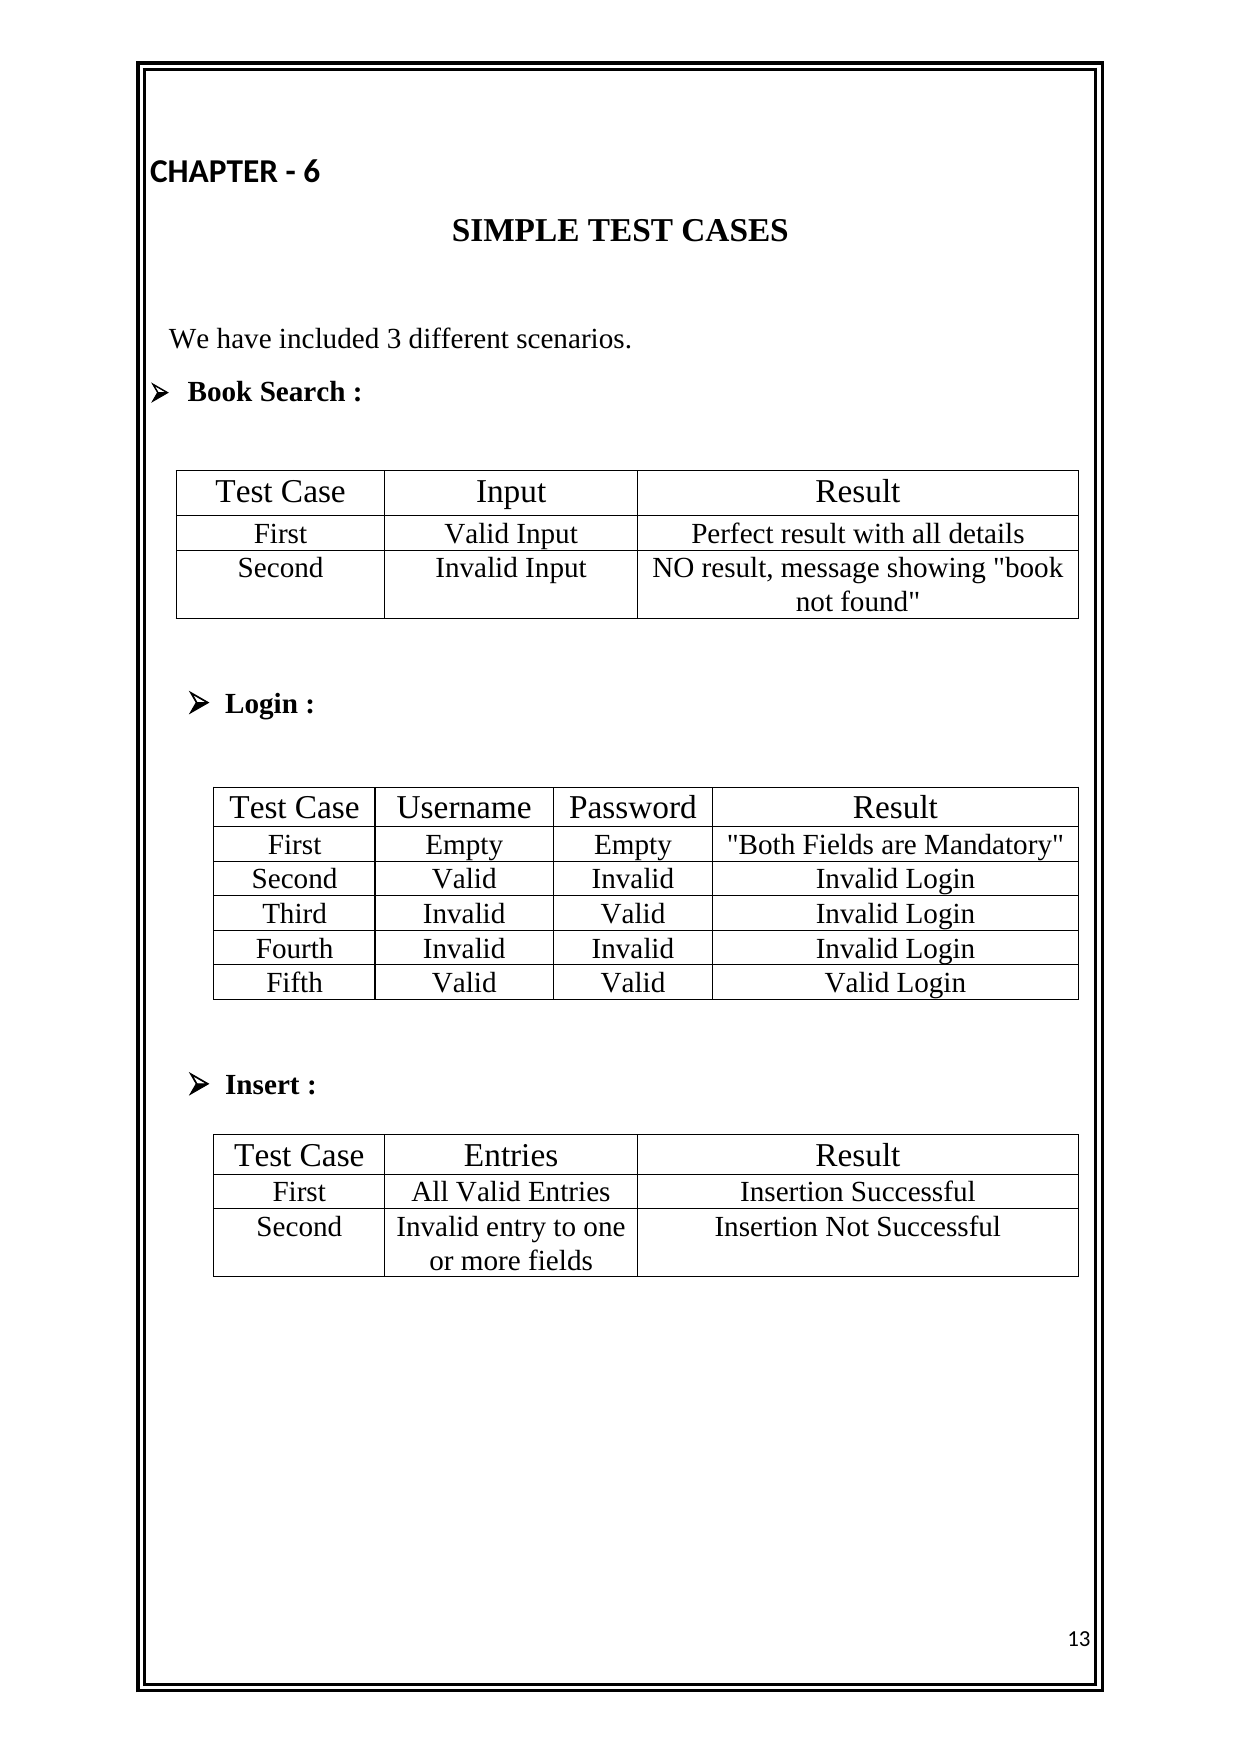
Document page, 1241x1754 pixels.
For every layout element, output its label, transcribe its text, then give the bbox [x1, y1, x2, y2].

table_header Username [376, 788, 553, 826]
table_cell Fourth [214, 931, 374, 964]
text CHAPTER - 6 [150, 150, 1090, 191]
table_cell Second [214, 1209, 384, 1276]
table_cell Valid [376, 862, 553, 895]
text We have included 3 different scenarios. [150, 321, 1090, 355]
table_header Test Case [214, 1135, 384, 1173]
table_cell All Valid Entries [385, 1175, 637, 1208]
table_cell Valid Login [713, 965, 1078, 999]
table_header Input [385, 471, 637, 515]
table_cell Invalid [554, 931, 712, 964]
table_header Result [713, 788, 1078, 826]
table_cell Fifth [214, 965, 374, 999]
table_cell Empty [376, 827, 553, 861]
table_cell Invalid entry to one or more fields [385, 1209, 637, 1276]
table_header Test Case [214, 788, 374, 826]
table_cell First [214, 1175, 384, 1208]
table_cell "Both Fields are Mandatory" [713, 827, 1078, 861]
table_cell Empty [554, 827, 712, 861]
table_header Result [638, 1135, 1078, 1173]
table_cell Second [214, 862, 374, 895]
table_cell Second [177, 551, 384, 618]
table_cell Invalid Login [713, 862, 1078, 895]
table_cell Invalid [376, 896, 553, 930]
table_cell Valid [554, 896, 712, 930]
table_cell Insertion Successful [638, 1175, 1078, 1208]
table_cell Insertion Not Successful [638, 1209, 1078, 1276]
table_cell Invalid Login [713, 896, 1078, 930]
table_cell Third [214, 896, 374, 930]
table_cell Perfect result with all details [638, 516, 1078, 549]
table_header Result [638, 471, 1078, 515]
text SIMPLE TEST CASES [150, 211, 1090, 249]
list Insert : [187, 1067, 1090, 1101]
list Book Search : [150, 374, 1090, 408]
table_cell First [177, 516, 384, 549]
table_header Entries [385, 1135, 637, 1173]
table_cell First [214, 827, 374, 861]
table_cell Invalid [376, 931, 553, 964]
table_cell Valid Input [385, 516, 637, 549]
table_cell Invalid [554, 862, 712, 895]
table_cell NO result, message showing "book not found" [638, 551, 1078, 618]
table_cell Invalid Login [713, 931, 1078, 964]
list Login : [187, 686, 1090, 719]
table_header Test Case [177, 471, 384, 515]
table_cell Valid [554, 965, 712, 999]
table_cell Valid [376, 965, 553, 999]
table_cell Invalid Input [385, 551, 637, 618]
table_header Password [554, 788, 712, 826]
